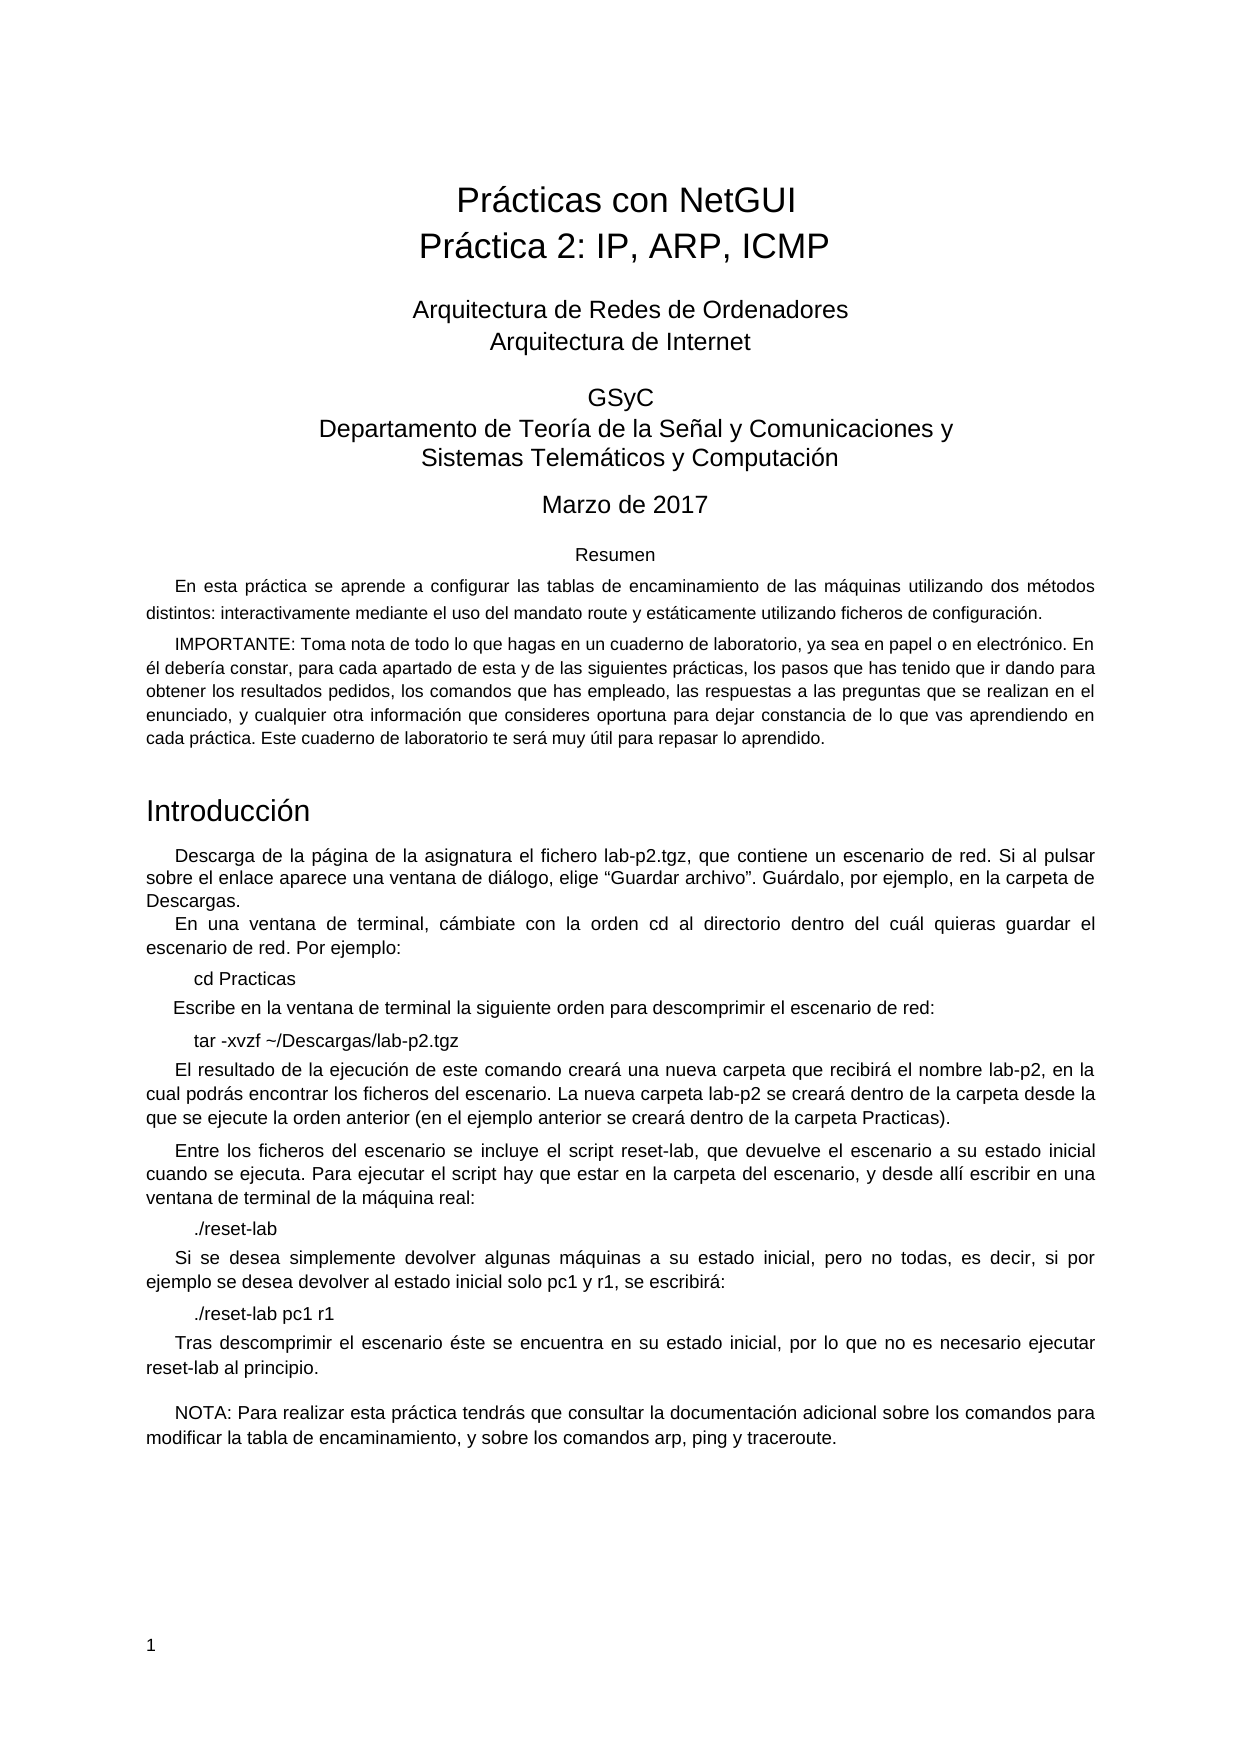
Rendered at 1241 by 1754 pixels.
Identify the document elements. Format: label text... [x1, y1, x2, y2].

text En una ventana de terminal, cámbiate con la orden cd al directorio dentro del cuál quieras guardar el escenario de red. Por ejemplo: [146, 912, 1096, 958]
text Departamento de Teoría de la Señal y Comunicaciones y [319, 414, 1096, 443]
text Escribe en la ventana de terminal la siguiente orden para descomprimir el escenario de red: [173, 997, 1096, 1018]
text 1 [146, 1635, 1096, 1655]
text Si se desea simplemente devolver algunas máquinas a su estado inicial, pero no todas, es decir, si por ejemplo se desea devolver al estado inicial solo pc1 y r1, se escribirá: [146, 1247, 1096, 1293]
text Arquitectura de Internet [489, 327, 1096, 356]
text Resumen [575, 544, 1096, 565]
text Descarga de la página de la asignatura el fichero lab-p2.tgz, que contiene un escenario de red. Si al pulsar sobre el enlace aparece una ventana de diálogo, elige “Guardar archivo”. Guárdalo, por ejemplo, en la carpeta de Descargas. [146, 844, 1096, 911]
text En esta práctica se aprende a configurar las tablas de encaminamiento de las máquinas utilizando dos métodos distintos: interactivamente mediante el uso del mandato route y estáticamente utilizando ficheros de configuración. [146, 576, 1096, 623]
text Introducción [146, 793, 1096, 828]
text El resultado de la ejecución de este comando creará una nueva carpeta que recibirá el nombre lab-p2, en la cual podrás encontrar los ficheros del escenario. La nueva carpeta lab-p2 se creará dentro de la carpeta desde la que se ejecute la orden anterior (en el ejemplo anterior se creará dentro de la carpeta Practicas). [146, 1059, 1096, 1128]
text Arquitectura de Redes de Ordenadores [412, 296, 1096, 324]
text ./reset-lab pc1 r1 [194, 1302, 1096, 1324]
text Entre los ficheros del escenario se incluye el script reset-lab, que devuelve el escenario a su estado inicial cuando se ejecuta. Para ejecutar el script hay que estar en la carpeta del escenario, y desde allí escribir en una ventana de terminal de la máquina real: [146, 1139, 1096, 1208]
text cd Practicas [194, 968, 1096, 989]
text Tras descomprimir el escenario éste se encuentra en su estado inicial, por lo que no es necesario ejecutar reset-lab al principio. [146, 1332, 1096, 1378]
text IMPORTANTE: Toma nota de todo lo que hagas en un cuaderno de laboratorio, ya sea en papel o en electrónico. En él debería constar, para cada apartado de esta y de las siguientes prácticas, los pasos que has tenido que ir dando para obtener los resultados pedidos, los comandos que has empleado, las respuestas a las preguntas que se realizan en el enunciado, y cualquier otra información que consideres oportuna para dejar constancia de lo que vas aprendiendo en cada práctica. Este cuaderno de laboratorio te será muy útil para repasar lo aprendido. [146, 634, 1096, 748]
text NOTA: Para realizar esta práctica tendrás que consultar la documentación adicional sobre los comandos para modificar la tabla de encaminamiento, y sobre los comandos arp, ping y traceroute. [146, 1402, 1096, 1448]
text tar -xvzf ~/Descargas/lab-p2.tgz [194, 1030, 1096, 1051]
text Sistemas Telemáticos y Computación [421, 443, 1096, 472]
text Práctica 2: IP, ARP, ICMP [419, 225, 1096, 266]
text Prácticas con NetGUI [456, 179, 1096, 220]
text ./reset-lab [194, 1218, 1096, 1239]
text Marzo de 2017 [542, 489, 1096, 518]
text GSyC [587, 383, 1096, 411]
